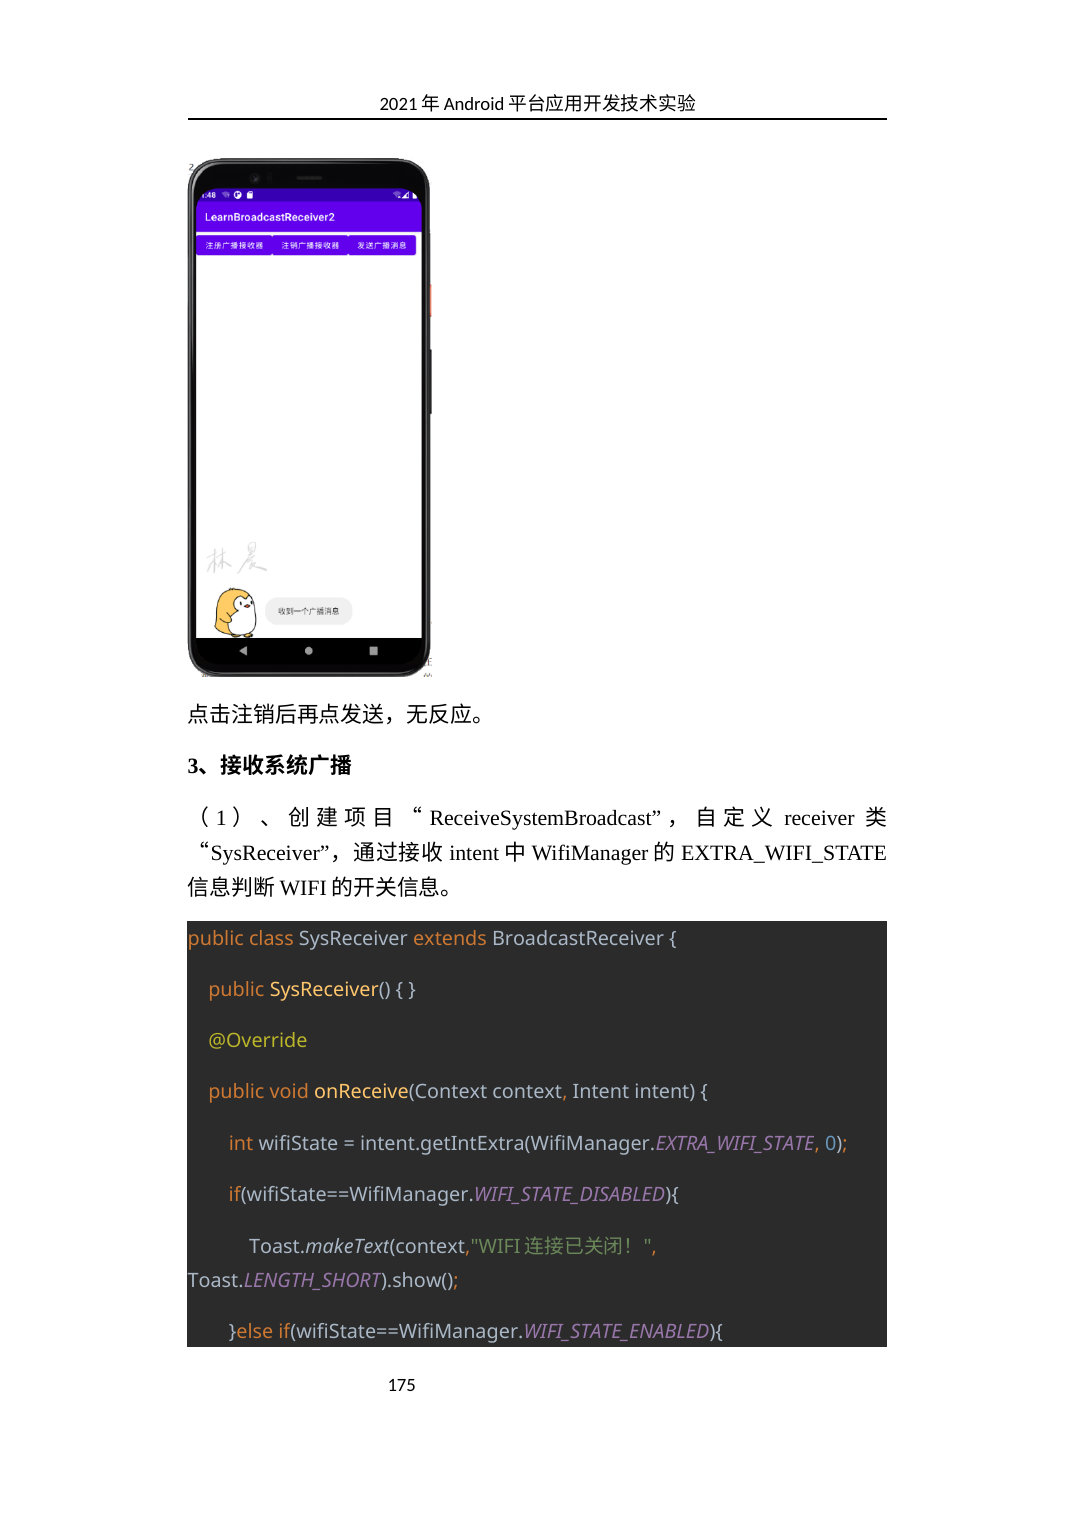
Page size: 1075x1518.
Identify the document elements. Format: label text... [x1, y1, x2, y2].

text public void onReceive(Context context, Intent intent) { [187, 1075, 887, 1107]
text if(wifiState==WifiManager.WIFI_STATE_DISABLED){ [187, 1177, 887, 1210]
text public SysReceiver() { } [187, 972, 887, 1005]
text }else if(wifiState==WifiManager.WIFI_STATE_ENABLED){ [187, 1315, 887, 1347]
list 点击注销后再点发送，无反应。 [187, 696, 887, 729]
text public class SysReceiver extends BroadcastReceiver { [187, 921, 887, 954]
text int wifiState = intent.getIntExtra(WifiManager.EXTRA_WIFI_STATE, 0); [187, 1126, 887, 1159]
picture [187, 158, 432, 677]
text @Override [187, 1024, 887, 1056]
list （1）、创建项目“ReceiveSystemBroadcast”，自定义receiver类“SysReceiver”，通过接收intent中WifiManager的EXTRA_WIFI_STATE信息判断WIFI的开关信息。 [187, 799, 887, 902]
list 3、接收系统广播 [187, 748, 887, 780]
text Toast.makeText(context,"WIFI连接已关闭！", Toast.LENGTH_SHORT).show(); [187, 1229, 887, 1296]
